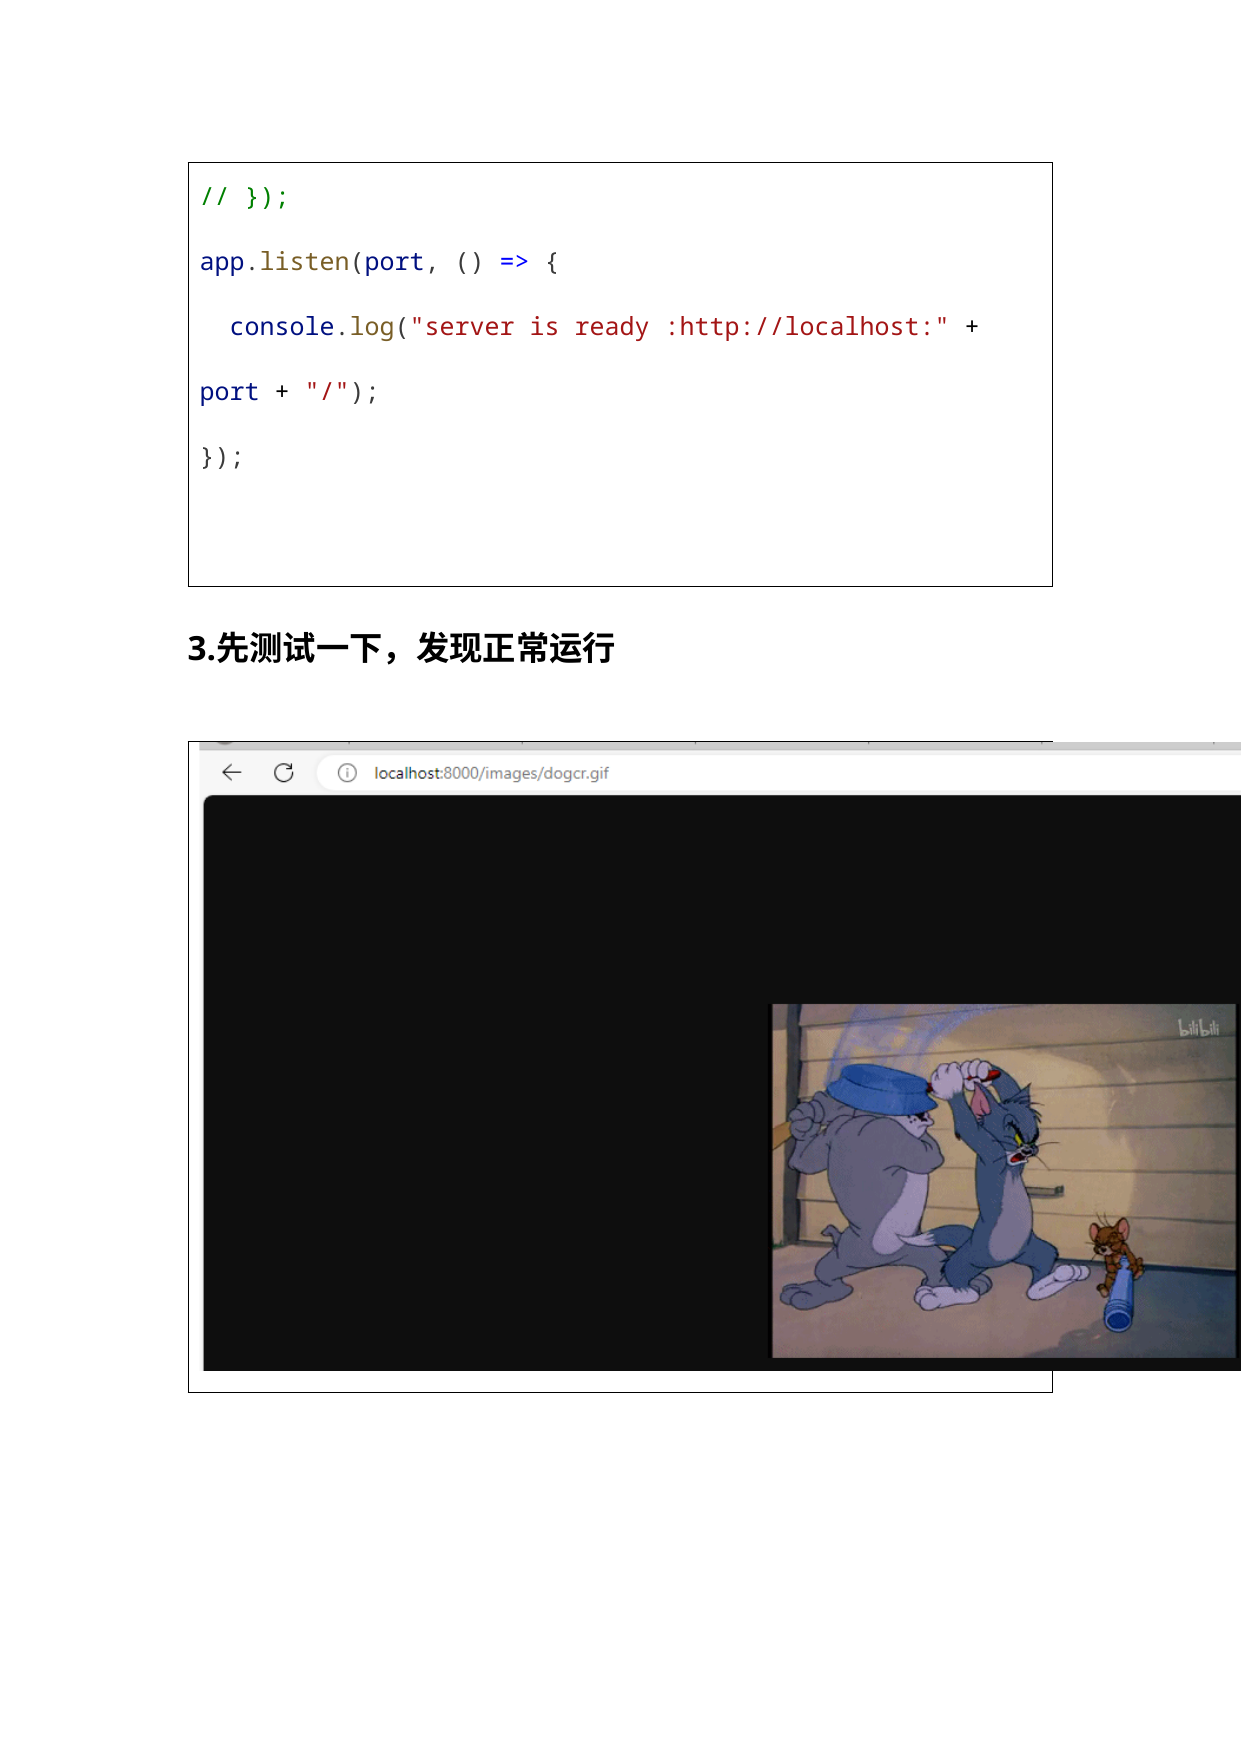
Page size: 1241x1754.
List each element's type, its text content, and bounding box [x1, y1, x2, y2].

table_header [189, 742, 1052, 1392]
subtitle 3.先测试一下，发现正常运行 [187, 614, 1053, 679]
picture [199, 742, 1241, 1371]
